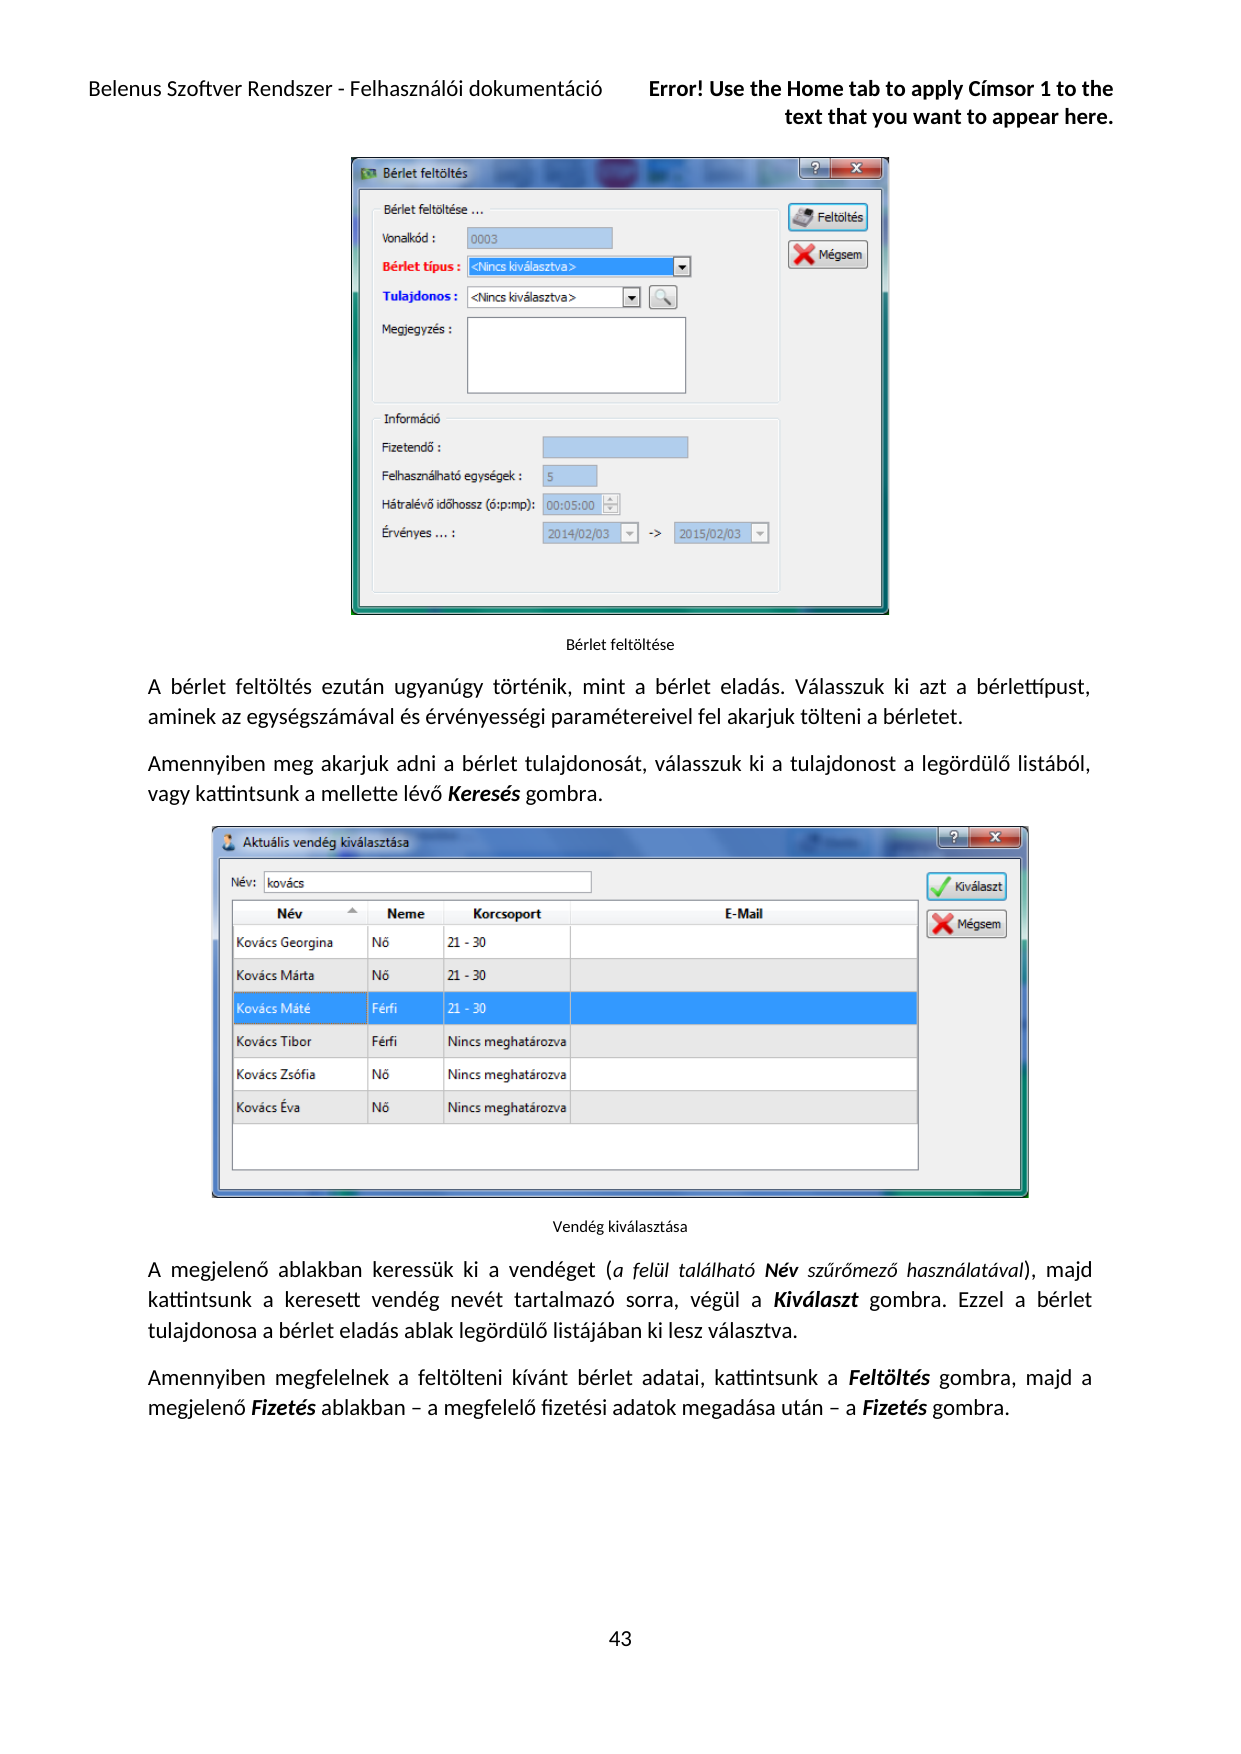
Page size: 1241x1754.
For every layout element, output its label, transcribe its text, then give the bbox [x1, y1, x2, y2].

text Amennyiben meg akarjuk adni a bérlet tulajdonosát, válasszuk ki a tulajdonost a legördülő listából, vagy kattintsunk a mellette lévő Keresés gombra. [148, 749, 1093, 808]
picture [351, 157, 890, 615]
text Vendég kiválasztása [148, 1217, 1093, 1237]
picture [211, 826, 1029, 1198]
text Bérlet feltöltése [148, 634, 1093, 654]
text A bérlet feltöltés ezután ugyanúgy történik, mint a bérlet eladás. Válasszuk ki azt a bérlettípust, aminek az egységszámával és érvényességi paramétereivel fel akarjuk tölteni a bérletet. [148, 672, 1093, 731]
text Amennyiben megfelelnek a feltölteni kívánt bérlet adatai, kattintsunk a Feltöltés gombra, majd a megjelenő Fizetés ablakban – a megfelelő fizetési adatok megadása után – a Fizetés gombra. [148, 1363, 1093, 1421]
text A megjelenő ablakban keressük ki a vendéget (a felül található Név szűrőmező használatával), majd kattintsunk a keresett vendég nevét tartalmazó sorra, végül a Kiválaszt gombra. Ezzel a bérlet tulajdonosa a bérlet eladás ablak legördülő listájában ki lesz választva. [148, 1255, 1093, 1344]
